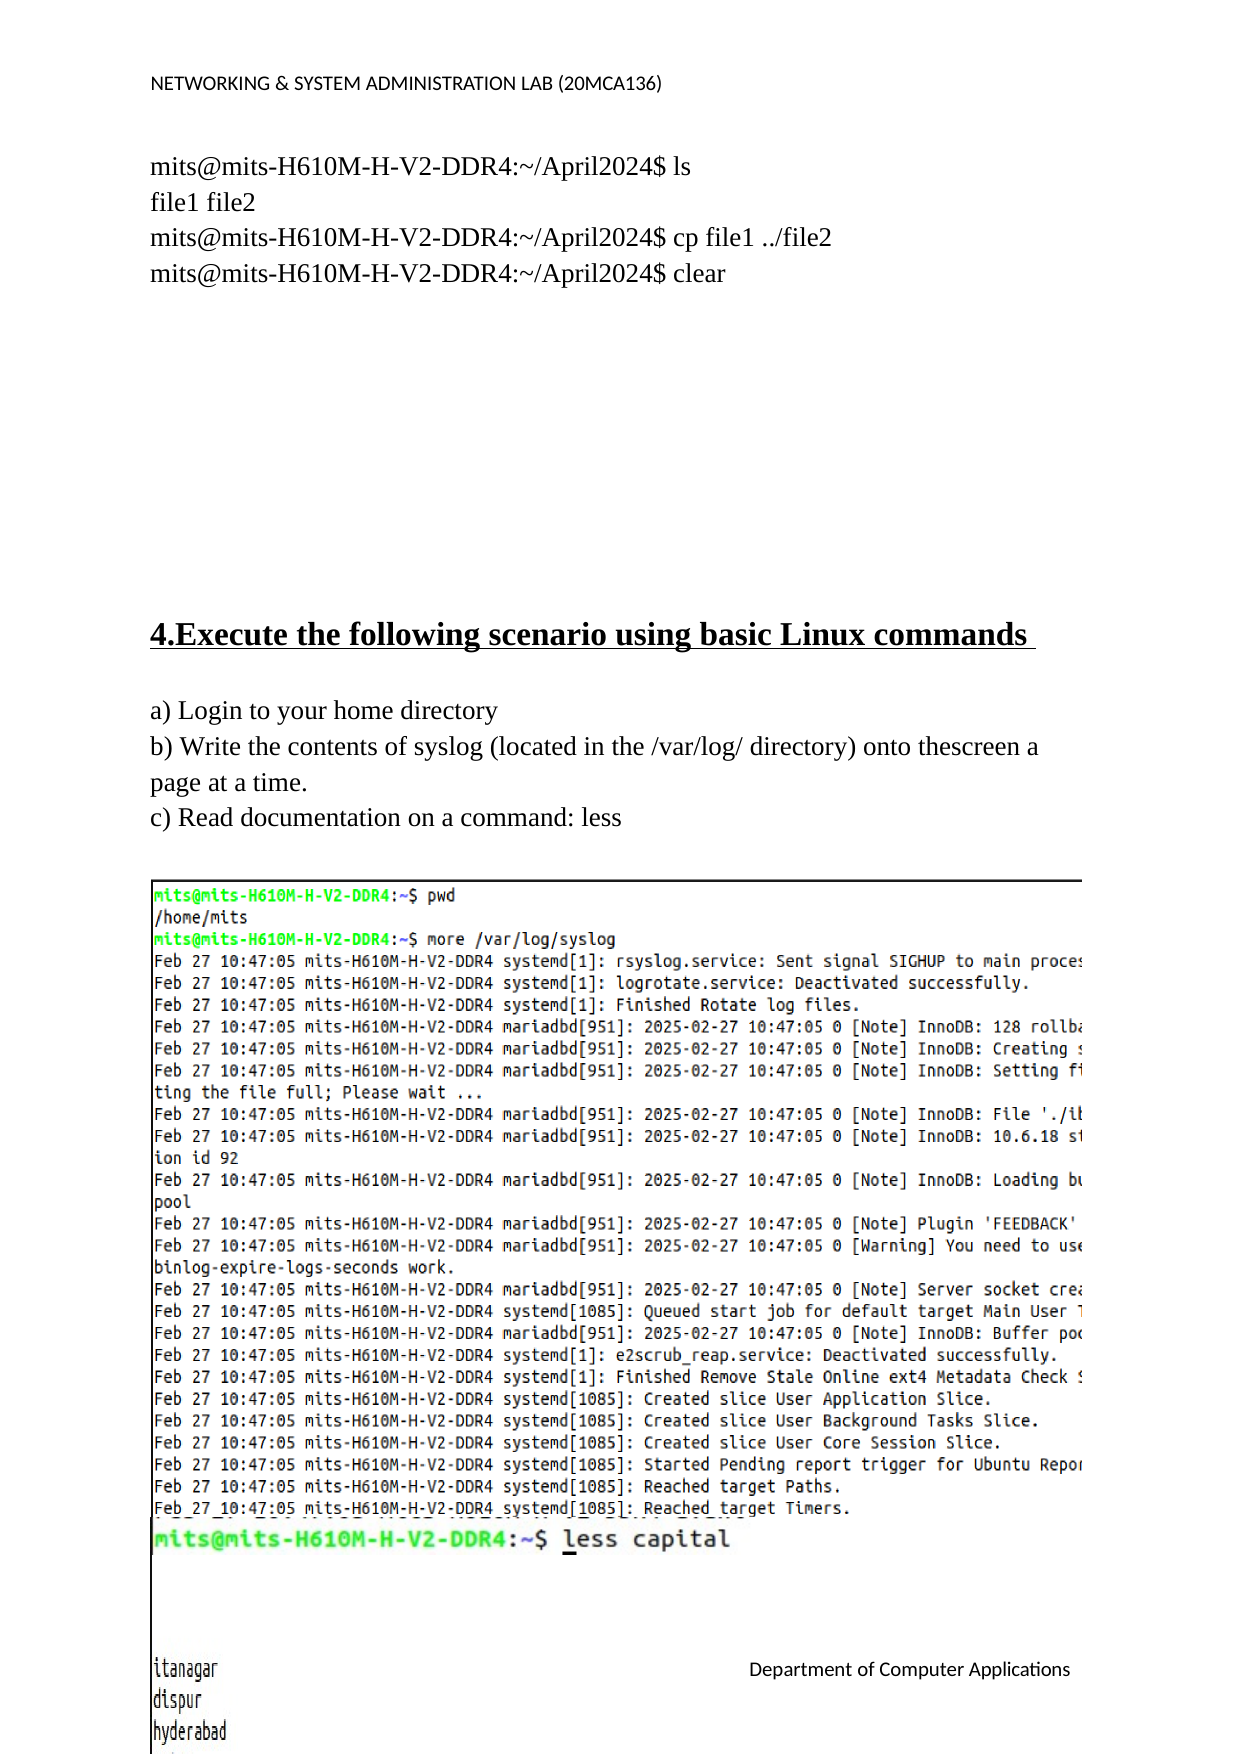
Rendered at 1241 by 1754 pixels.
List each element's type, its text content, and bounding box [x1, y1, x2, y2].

text file1 file2 [150, 186, 1090, 217]
text 4.Execute the following scenario using basic Linux commands [150, 614, 1090, 653]
text mits@mits-H610M-H-V2-DDR4:~/April2024$ clear [150, 257, 1090, 288]
text b) Write the contents of syslog (located in the /var/log/ directory) onto thescreen a page at a time. [150, 730, 1090, 797]
text a) Login to your home directory [150, 694, 1090, 725]
text c) Read documentation on a command: less [150, 801, 1090, 833]
picture [150, 879, 1082, 1754]
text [150, 150, 1090, 181]
text mits@mits-H610M-H-V2-DDR4:~/April2024$ cp file1 ../file2 [150, 221, 1090, 253]
